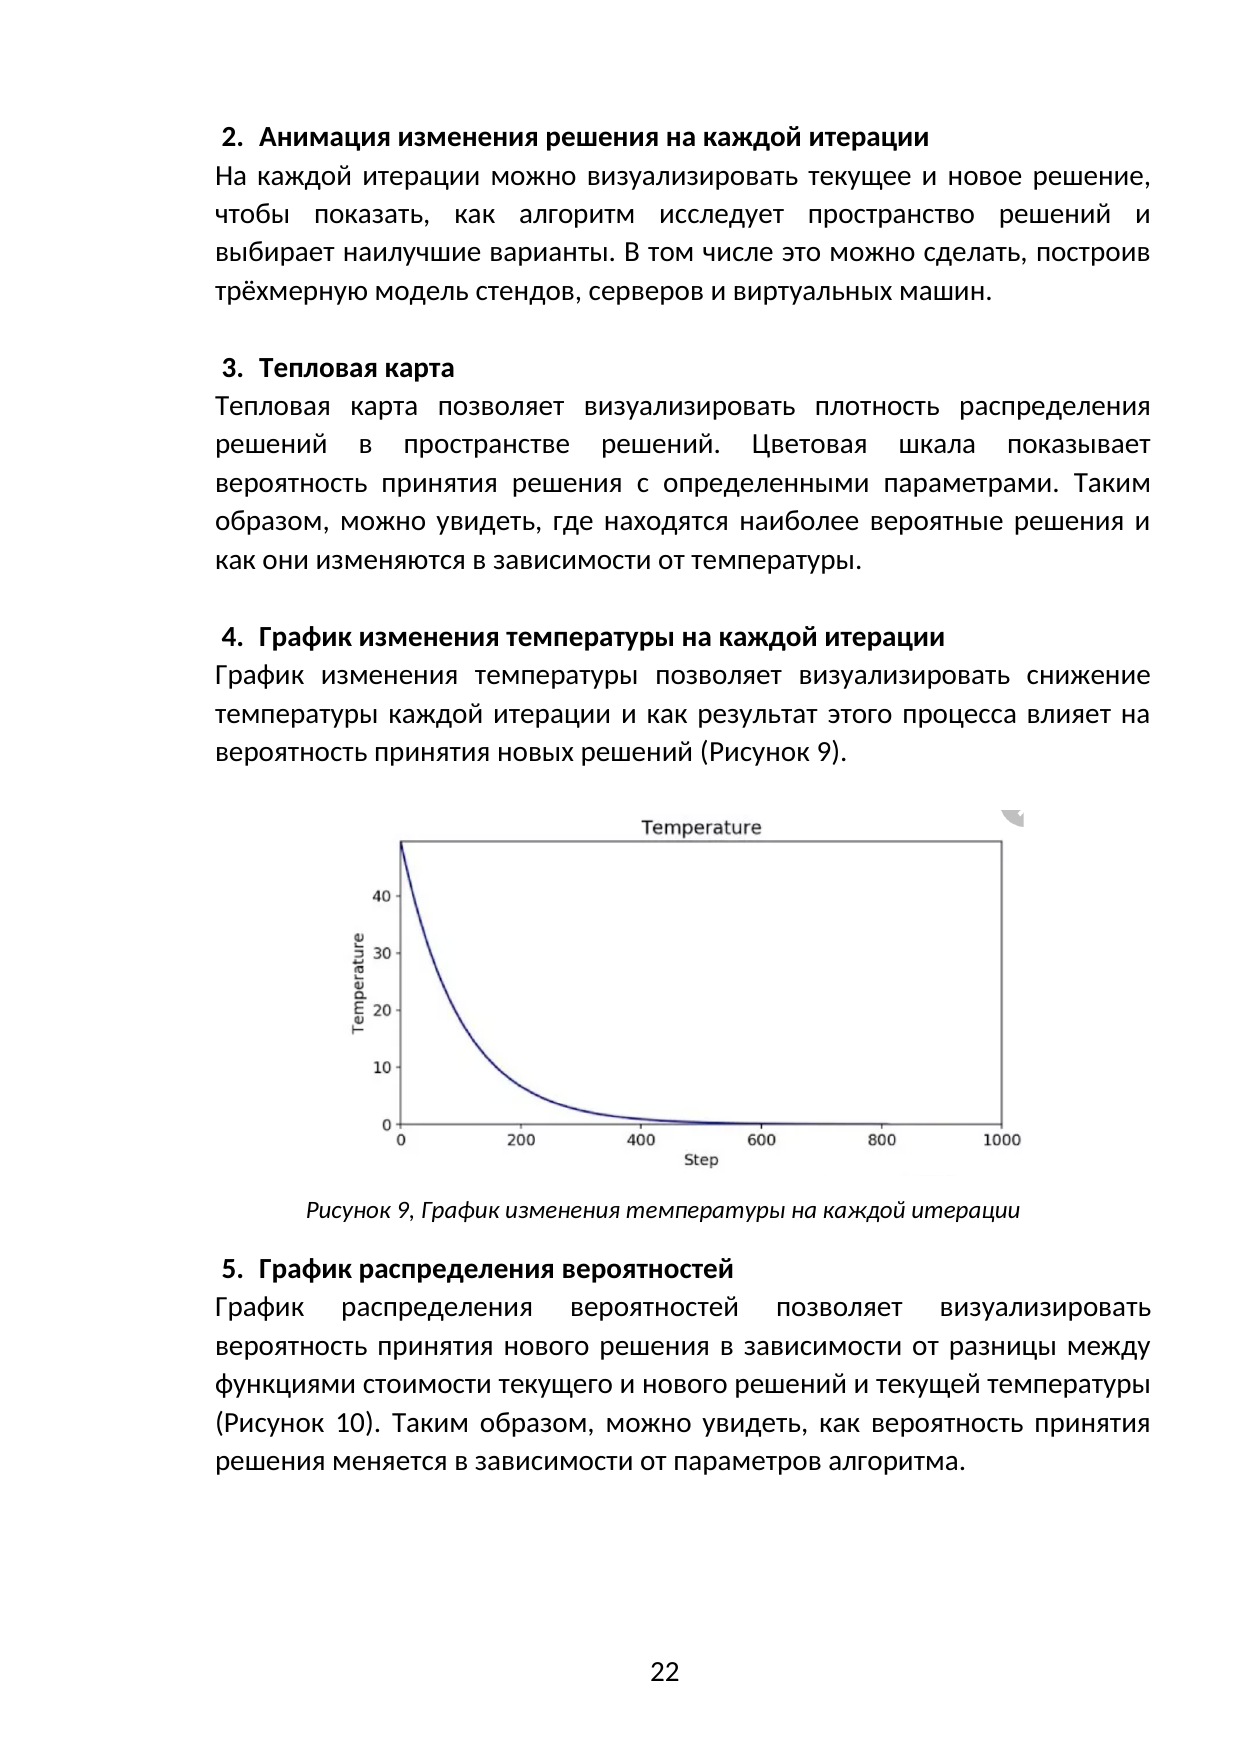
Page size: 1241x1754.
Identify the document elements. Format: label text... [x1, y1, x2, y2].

list На каждой итерации можно визуализировать текущее и новое решение, чтобы показать, как алгоритм исследует пространство решений и выбирает наилучшие варианты. В том числе это можно сделать, построив трёхмерную модель стендов, серверов и виртуальных машин. [215, 157, 1152, 307]
list Тепловая карта [221, 349, 1152, 384]
list Тепловая карта позволяет визуализировать плотность распределения решений в пространстве решений. Цветовая шкала показывает вероятность принятия решения с определенными параметрами. Таким образом, можно увидеть, где находятся наиболее вероятные решения и как они изменяются в зависимости от температуры. [215, 387, 1152, 577]
picture [342, 810, 1024, 1176]
list Анимация изменения решения на каждой итерации [221, 118, 1152, 154]
list График распределения вероятностей позволяет визуализировать вероятность принятия нового решения в зависимости от разницы между функциями стоимости текущего и нового решений и текущей температуры (Рисунок 10). Таким образом, можно увидеть, как вероятность принятия решения меняется в зависимости от параметров алгоритма. [215, 1288, 1152, 1478]
list График изменения температуры на каждой итерации [221, 618, 1152, 653]
list График изменения температуры позволяет визуализировать снижение температуры каждой итерации и как результат этого процесса влияет на вероятность принятия новых решений (Рисунок 9). [215, 656, 1152, 769]
list График распределения вероятностей [221, 1250, 1152, 1286]
text Рисунок , График изменения температуры на каждой итерации [177, 1194, 1152, 1225]
